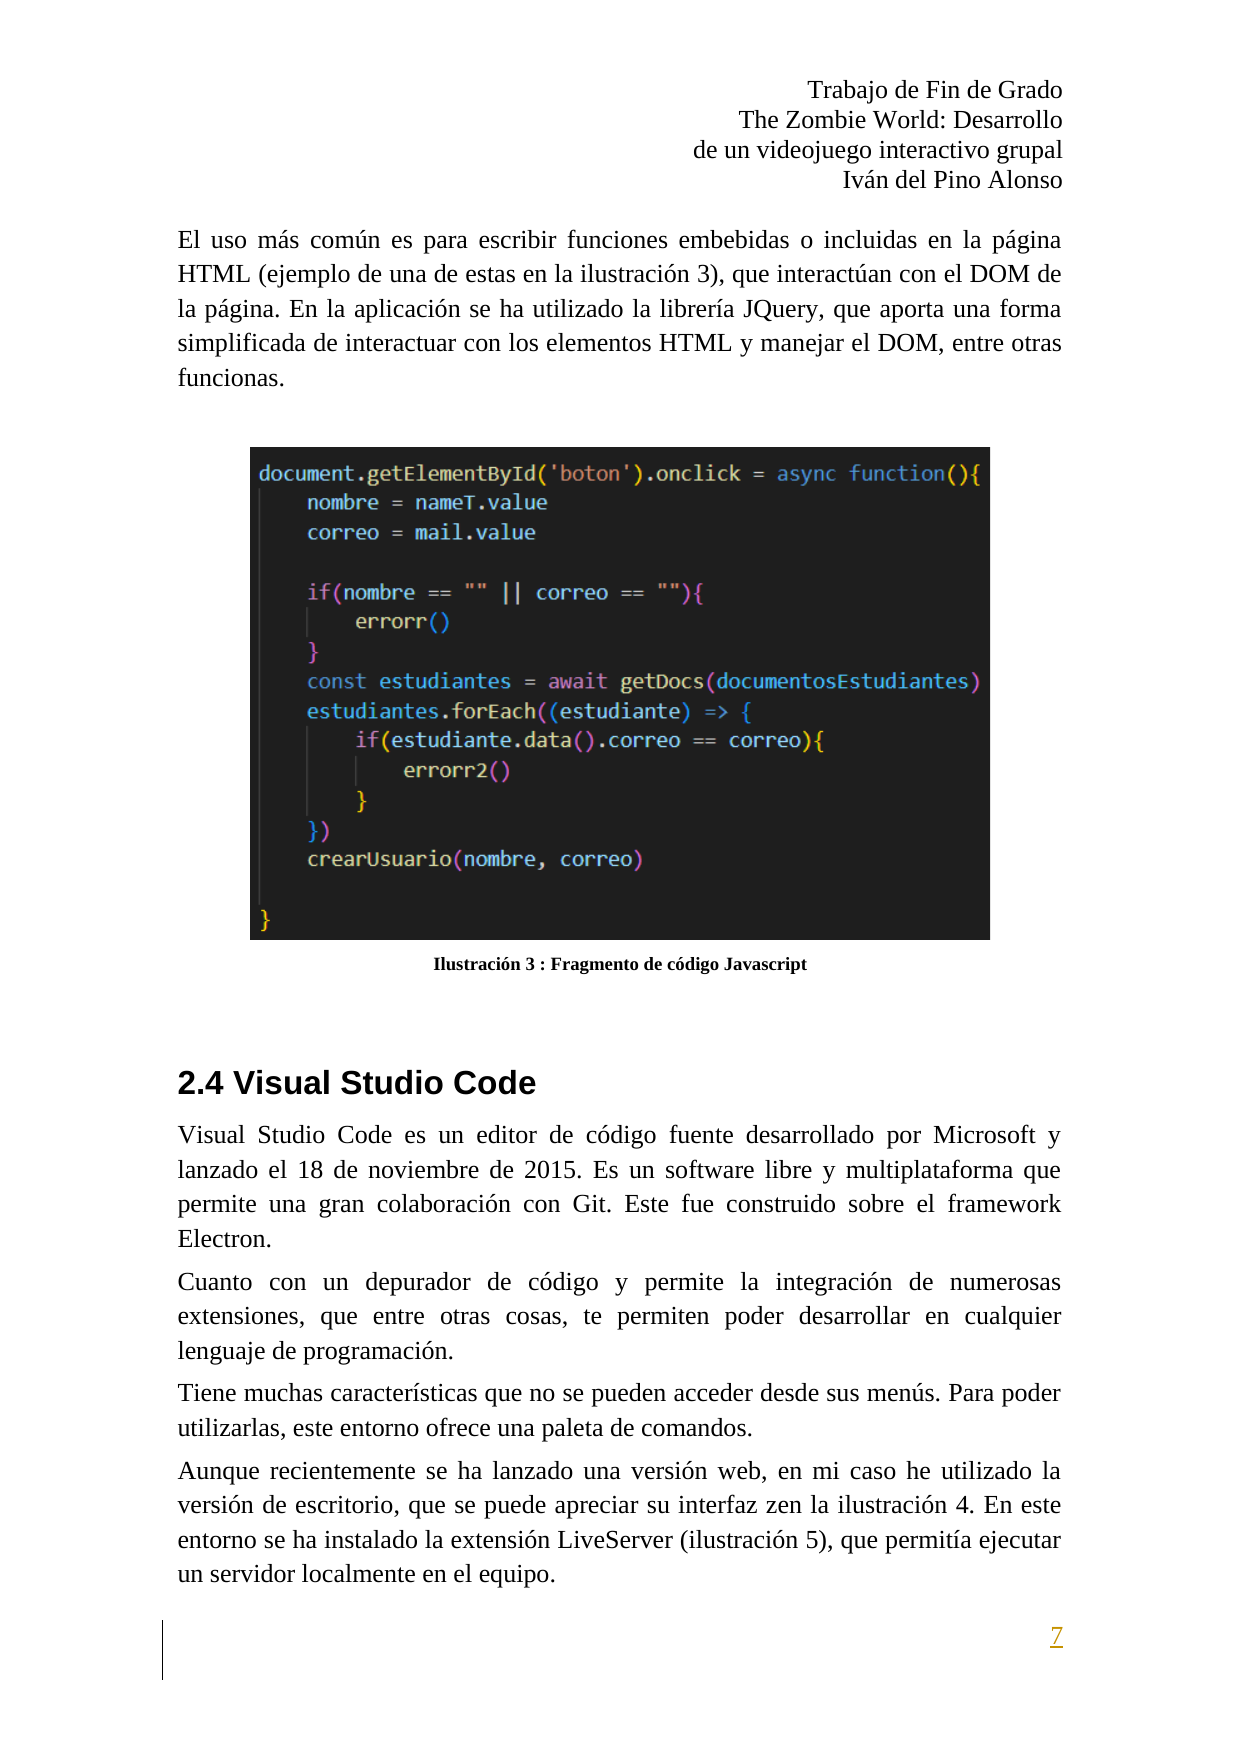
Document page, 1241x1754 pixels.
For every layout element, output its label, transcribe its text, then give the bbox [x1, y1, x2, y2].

text Cuanto con un depurador de código y permite la integración de numerosas extensiones, que entre otras cosas, te permiten poder desarrollar en cualquier lenguaje de programación. [177, 1266, 1063, 1365]
text El uso más común es para escribir funciones embebidas o incluidas en la página HTML (ejemplo de una de estas en la ilustración 3), que interactúan con el DOM de la página. En la aplicación se ha utilizado la librería JQuery, que aporta una forma simplificada de interactuar con los elementos HTML y manejar el DOM, entre otras funcionas. [177, 224, 1063, 392]
subtitle 2.4 Visual Studio Code [177, 1063, 1063, 1101]
text Visual Studio Code es un editor de código fuente desarrollado por Microsoft y lanzado el 18 de noviembre de 2015. Es un software libre y multiplataforma que permite una gran colaboración con Git. Este fue construido sobre el framework Electron. [177, 1119, 1063, 1253]
text Ilustración 3 : Fragmento de código Javascript [177, 953, 1063, 974]
text Tiene muchas características que no se pueden acceder desde sus menús. Para poder utilizarlas, este entorno ofrece una paleta de comandos. [177, 1377, 1063, 1442]
text Aunque recientemente se ha lanzado una versión web, en mi caso he utilizado la versión de escritorio, que se puede apreciar su interfaz zen la ilustración 4. En este entorno se ha instalado la extensión LiveServer (ilustración 5), que permitía ejecutar un servidor localmente en el equipo. [177, 1455, 1063, 1588]
picture [250, 447, 991, 940]
